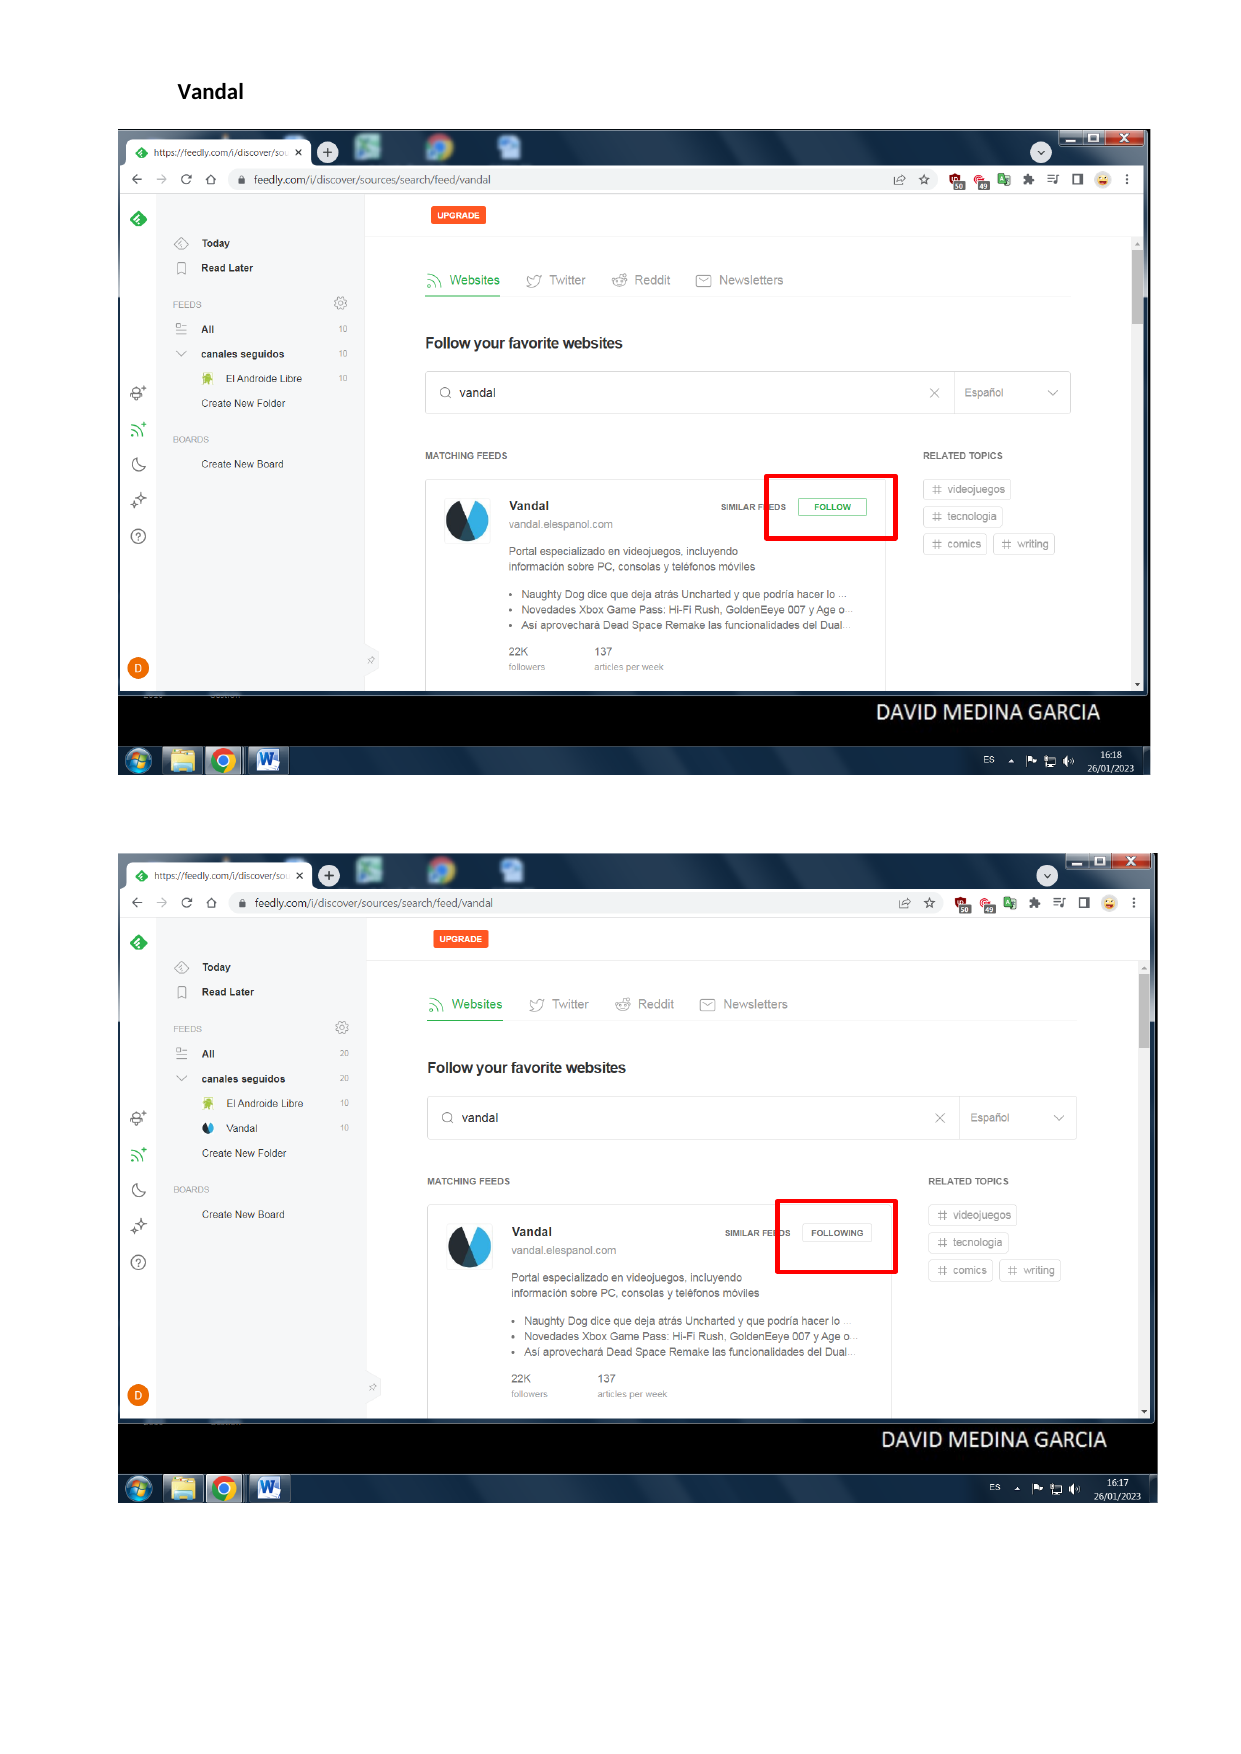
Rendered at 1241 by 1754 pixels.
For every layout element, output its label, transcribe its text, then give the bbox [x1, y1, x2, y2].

picture [118, 853, 1158, 1503]
text Vandal [118, 77, 1063, 105]
picture [118, 129, 1151, 775]
